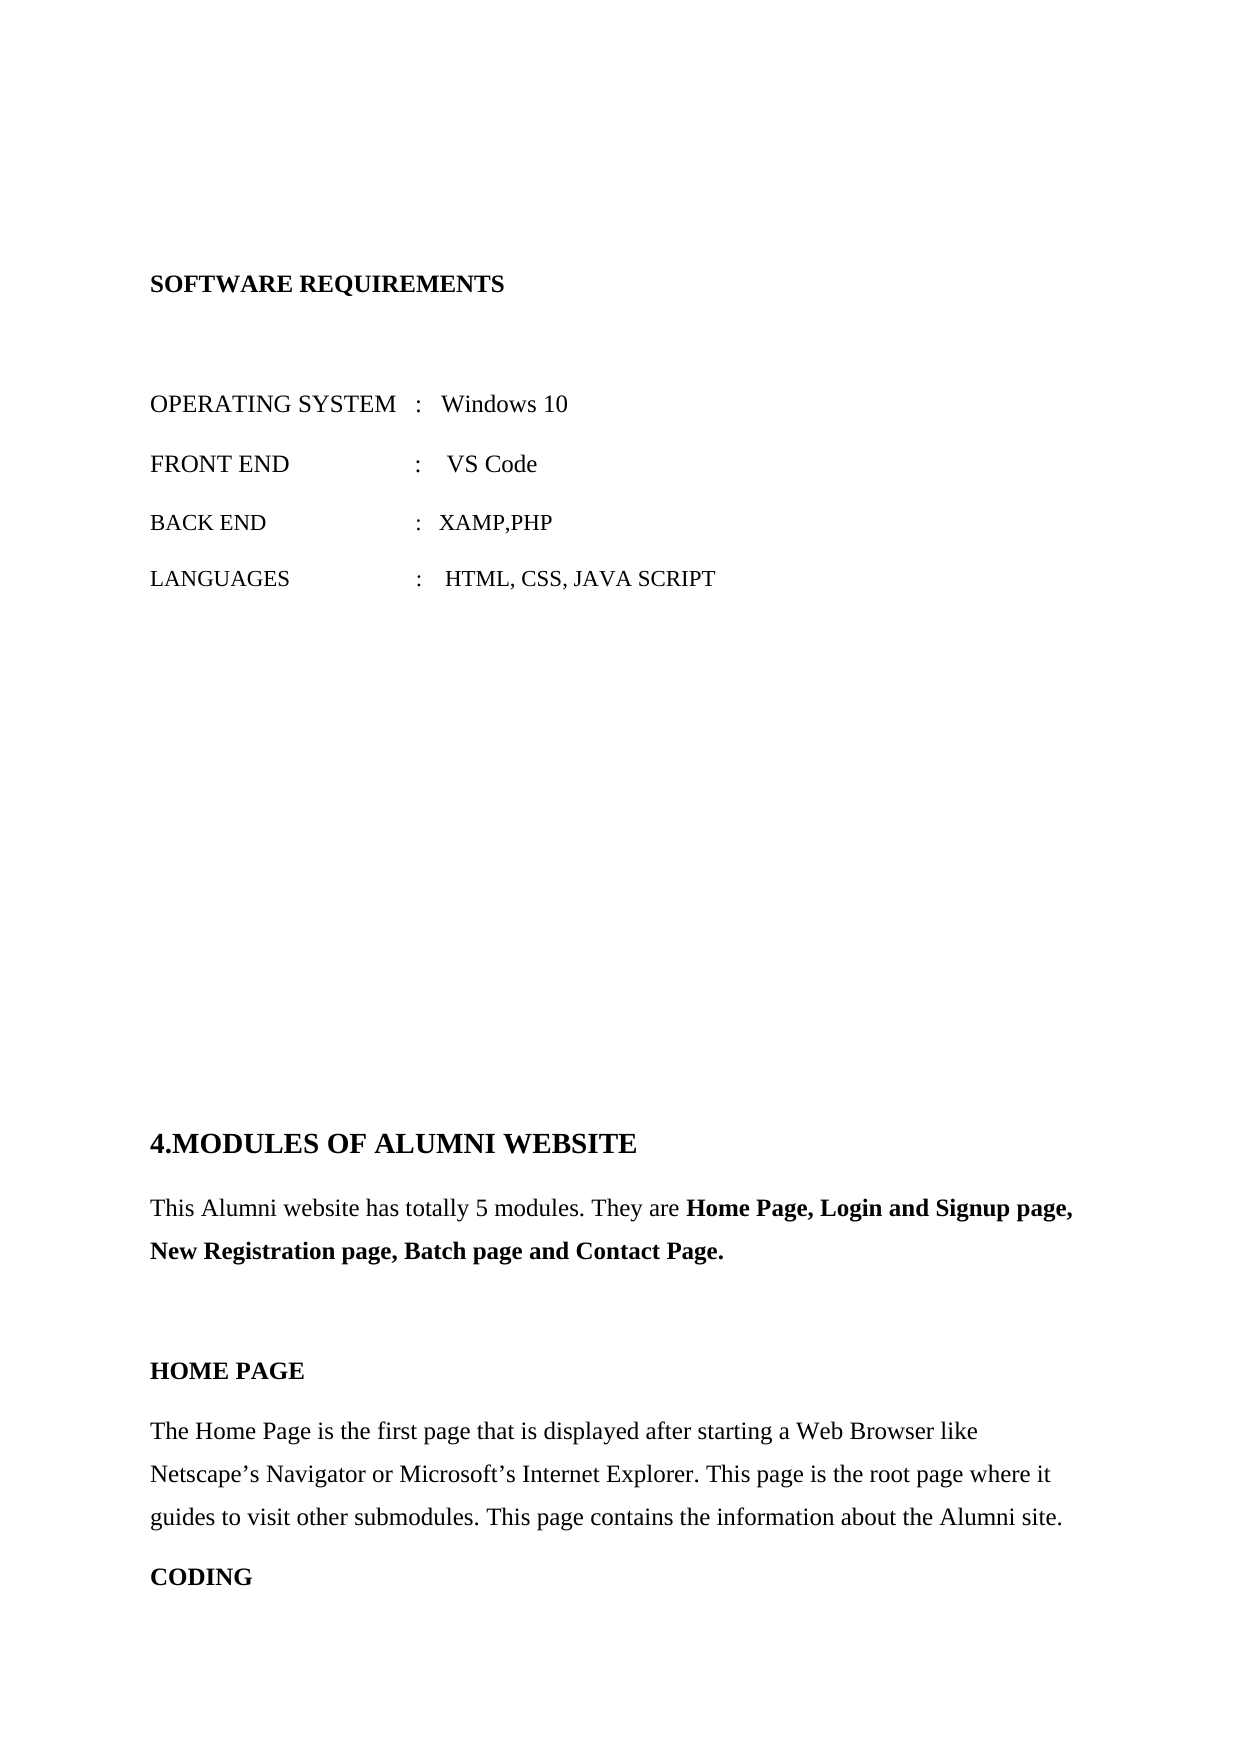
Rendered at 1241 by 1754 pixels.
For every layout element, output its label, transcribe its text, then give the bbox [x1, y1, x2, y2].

text The Home Page is the first page that is displayed after starting a Web Browser like Netscape’s Navigator or Microsoft’s Internet Explorer. This page is the root page where it guides to visit other submodules. This page contains the information about the Alumni site. [150, 1416, 1090, 1531]
text 4.MODULES OF ALUMNI WEBSITE [150, 1126, 1090, 1160]
text BACK END : XAMP,PHP [150, 509, 1090, 535]
text CODING [150, 1562, 1090, 1591]
text SOFTWARE REQUIREMENTS [150, 269, 1090, 298]
text LANGUAGES : HTML, CSS, JAVA SCRIPT [150, 565, 1090, 591]
text OPERATING SYSTEM : Windows 10 [150, 389, 1090, 418]
text HOME PAGE [150, 1356, 1090, 1385]
text FRONT END : VS Code [150, 449, 1090, 478]
text This Alumni website has totally 5 modules. They are Home Page, Login and Signup page, New Registration page, Batch page and Contact Page. [150, 1193, 1090, 1265]
